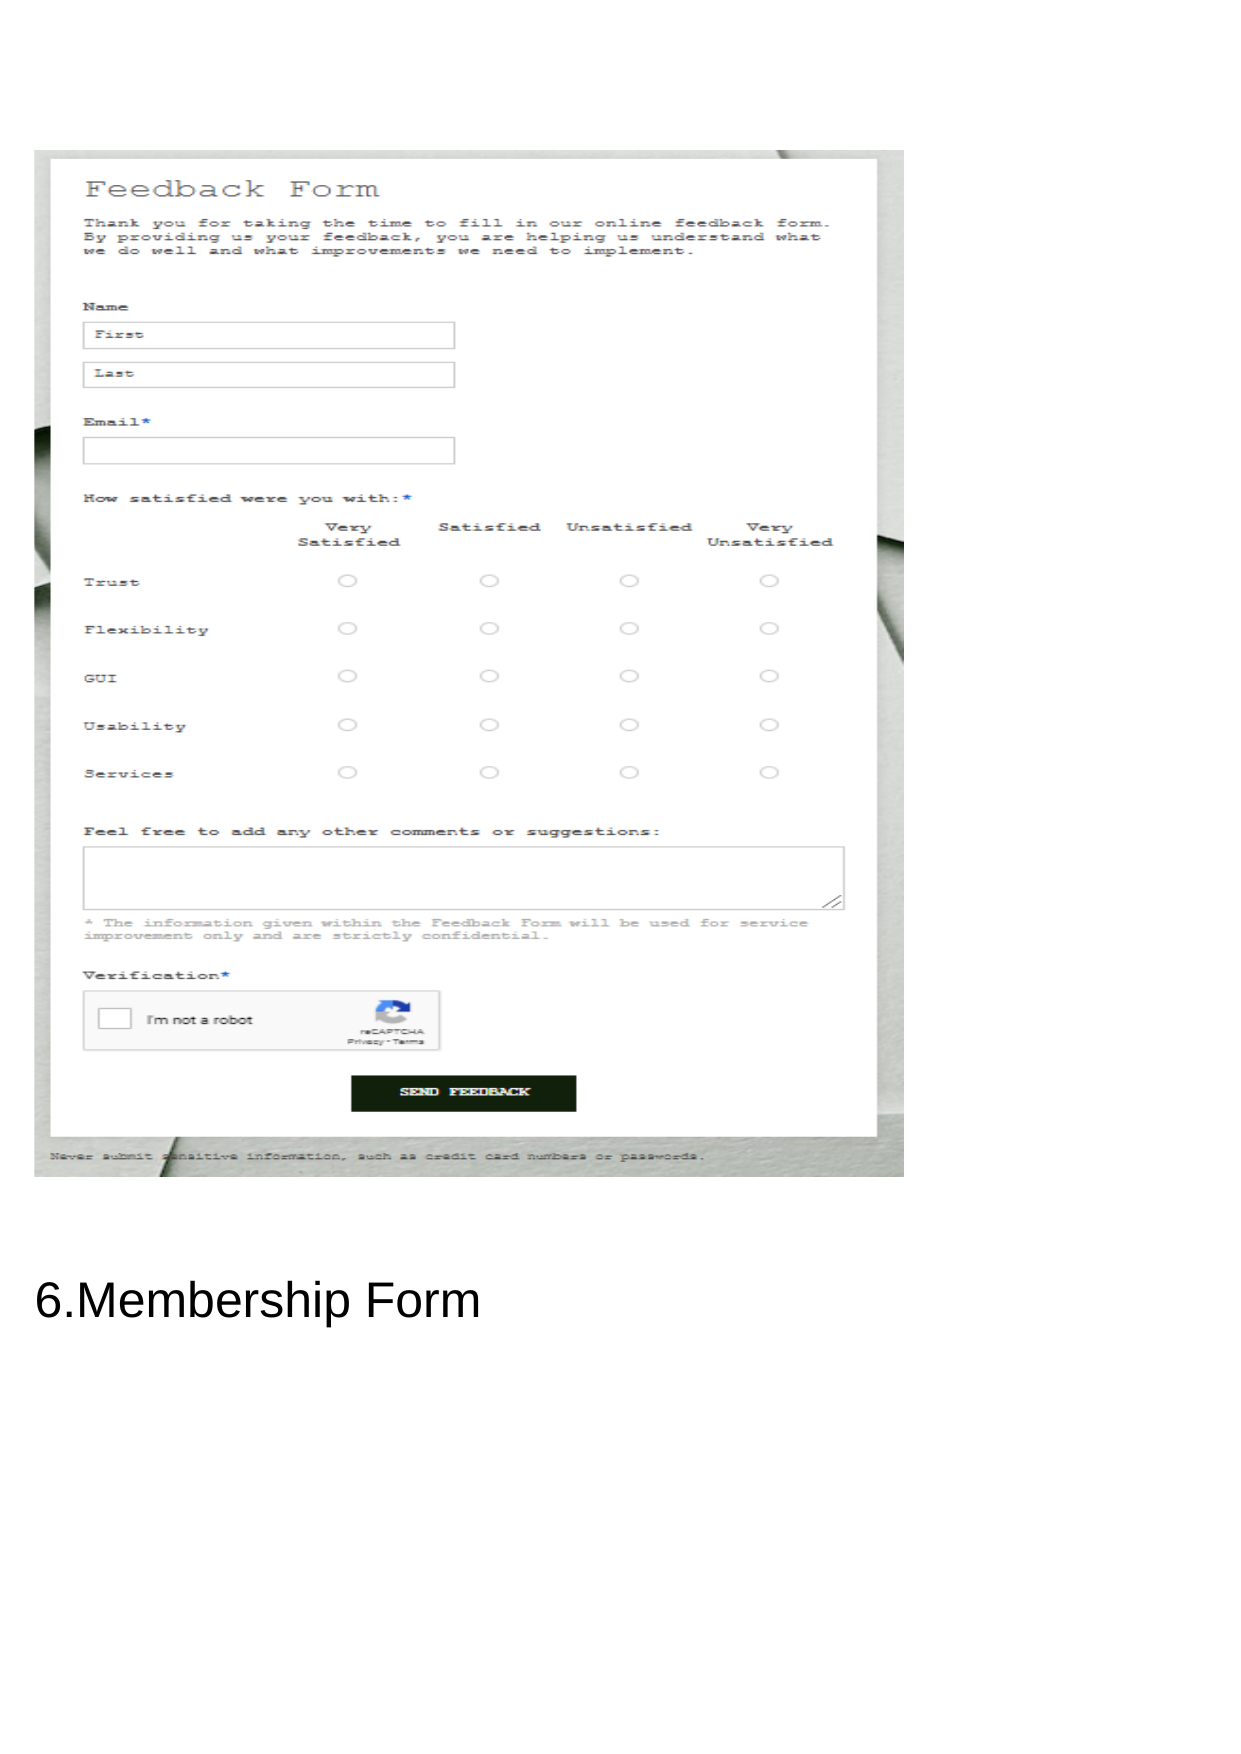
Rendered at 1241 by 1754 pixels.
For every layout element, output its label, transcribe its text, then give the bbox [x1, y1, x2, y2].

list 6.Membership Form [34, 1271, 1053, 1328]
picture [34, 150, 904, 1177]
